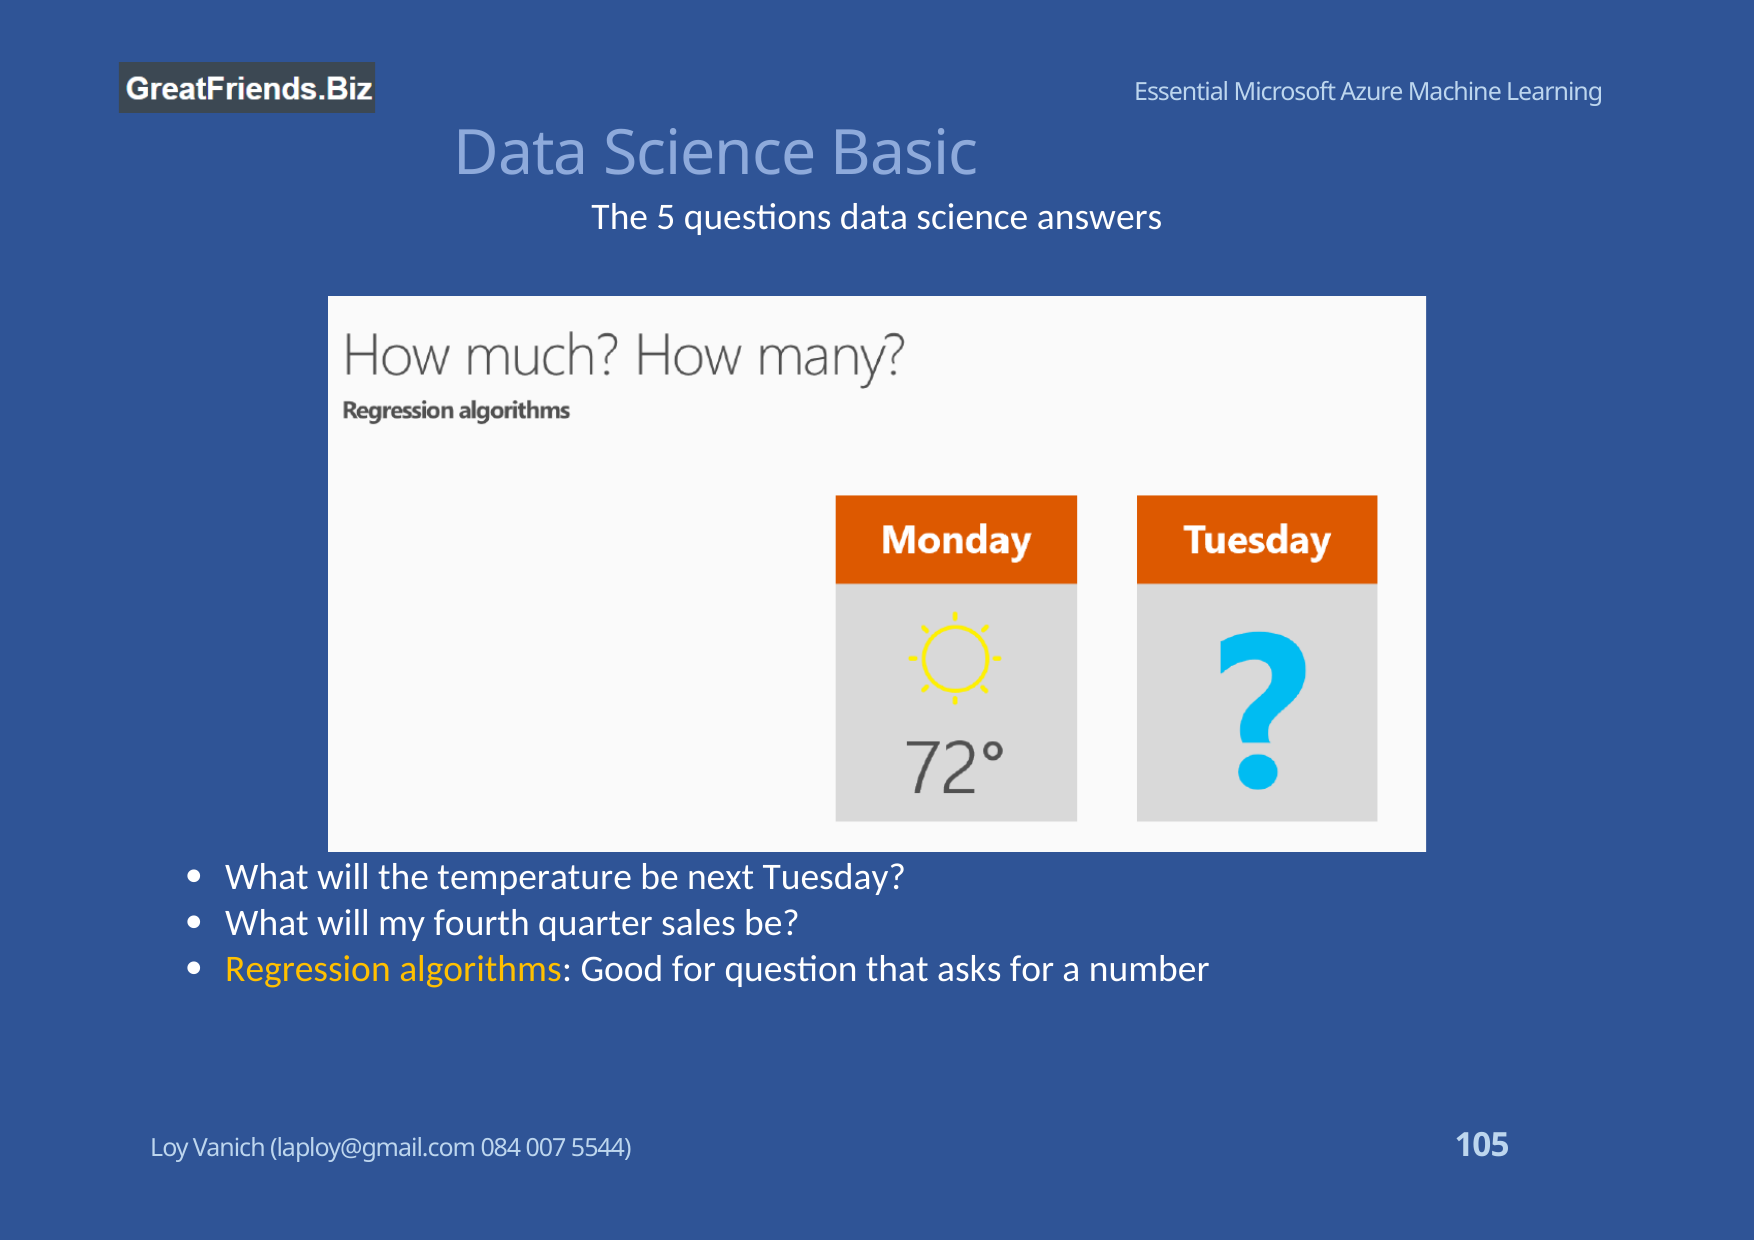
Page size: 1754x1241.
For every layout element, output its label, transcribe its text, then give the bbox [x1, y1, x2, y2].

list What will my fourth quarter sales be? [187, 899, 1604, 945]
picture [118, 62, 375, 113]
text The 5 questions data science answers [150, 193, 1604, 239]
picture [328, 296, 1427, 852]
list What will the temperature be next Tuesday? [187, 853, 1604, 899]
list Regression algorithms: Good for question that asks for a number [187, 945, 1604, 991]
